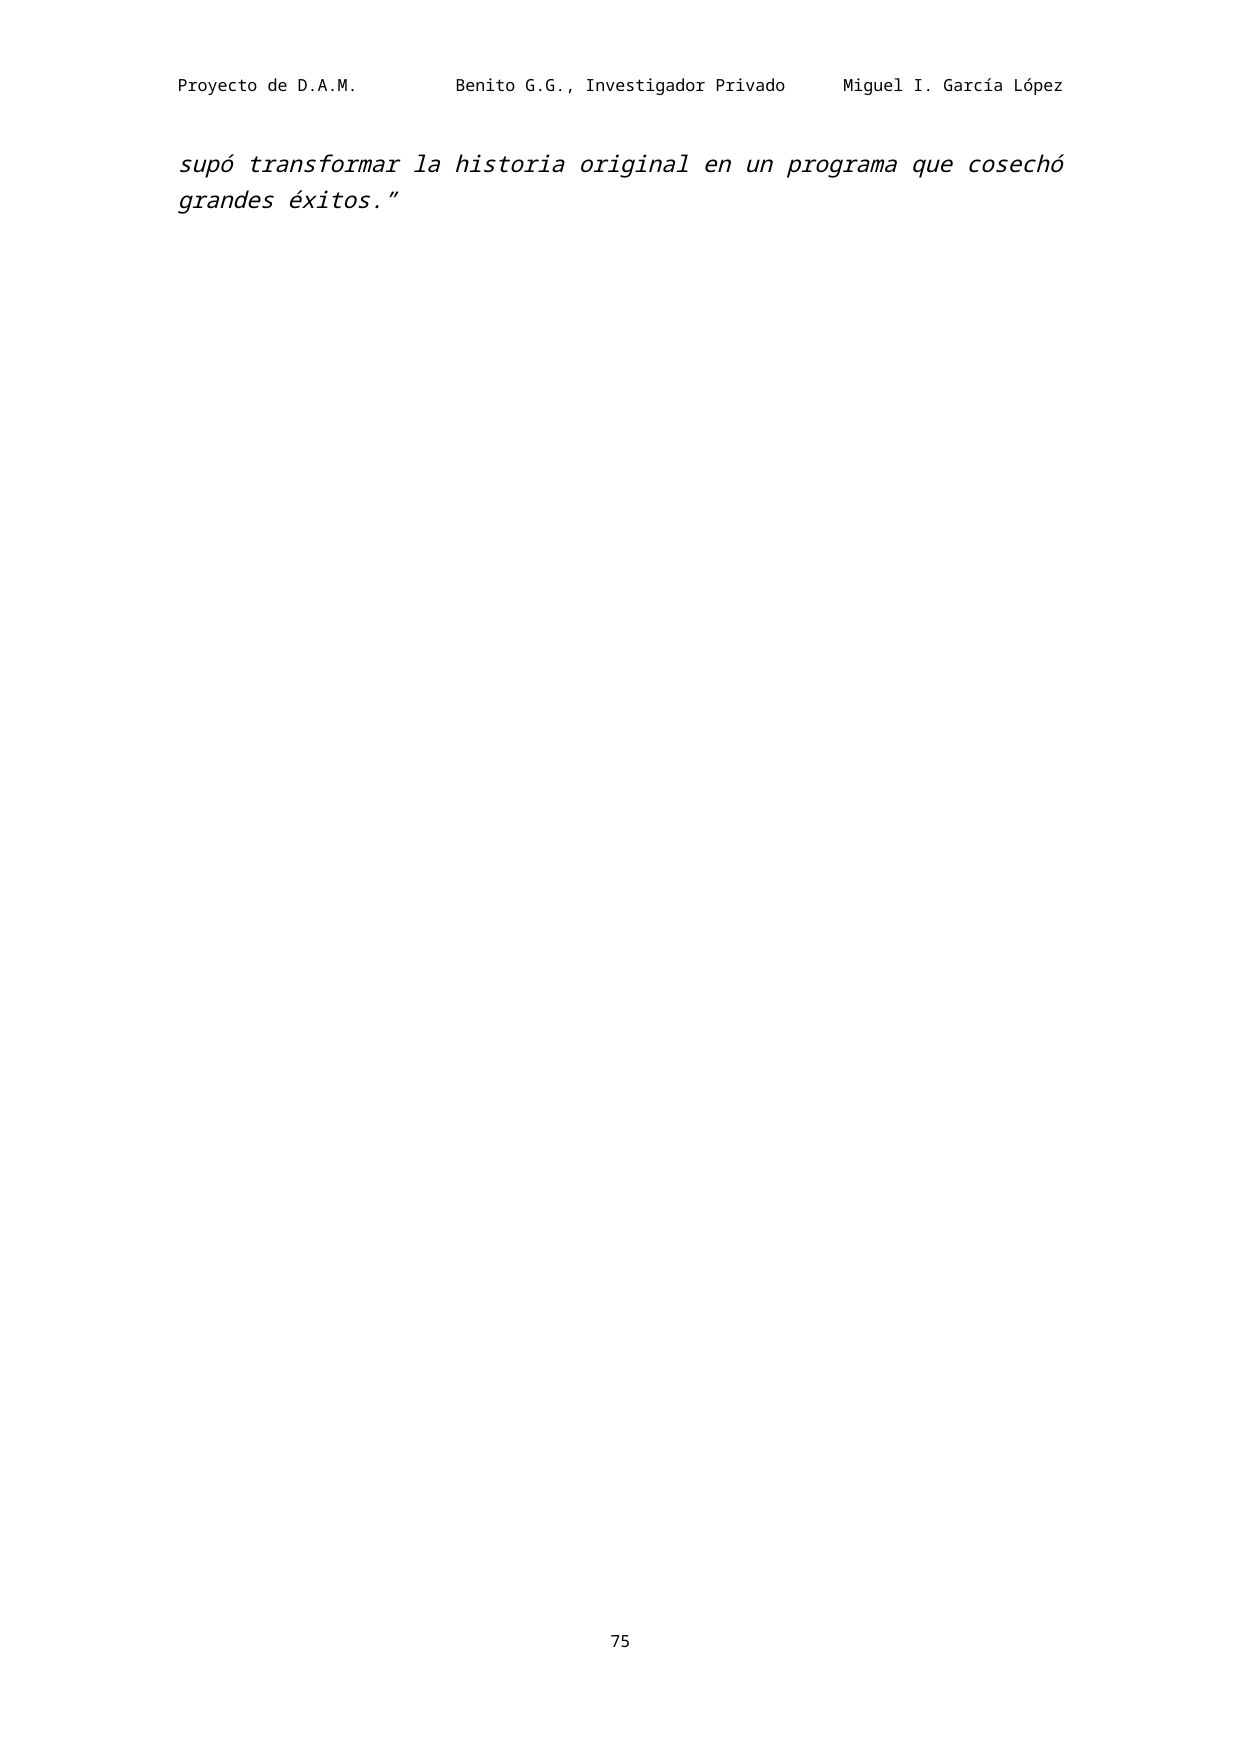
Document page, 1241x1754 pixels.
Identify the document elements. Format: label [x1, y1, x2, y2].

text [177, 148, 1063, 215]
